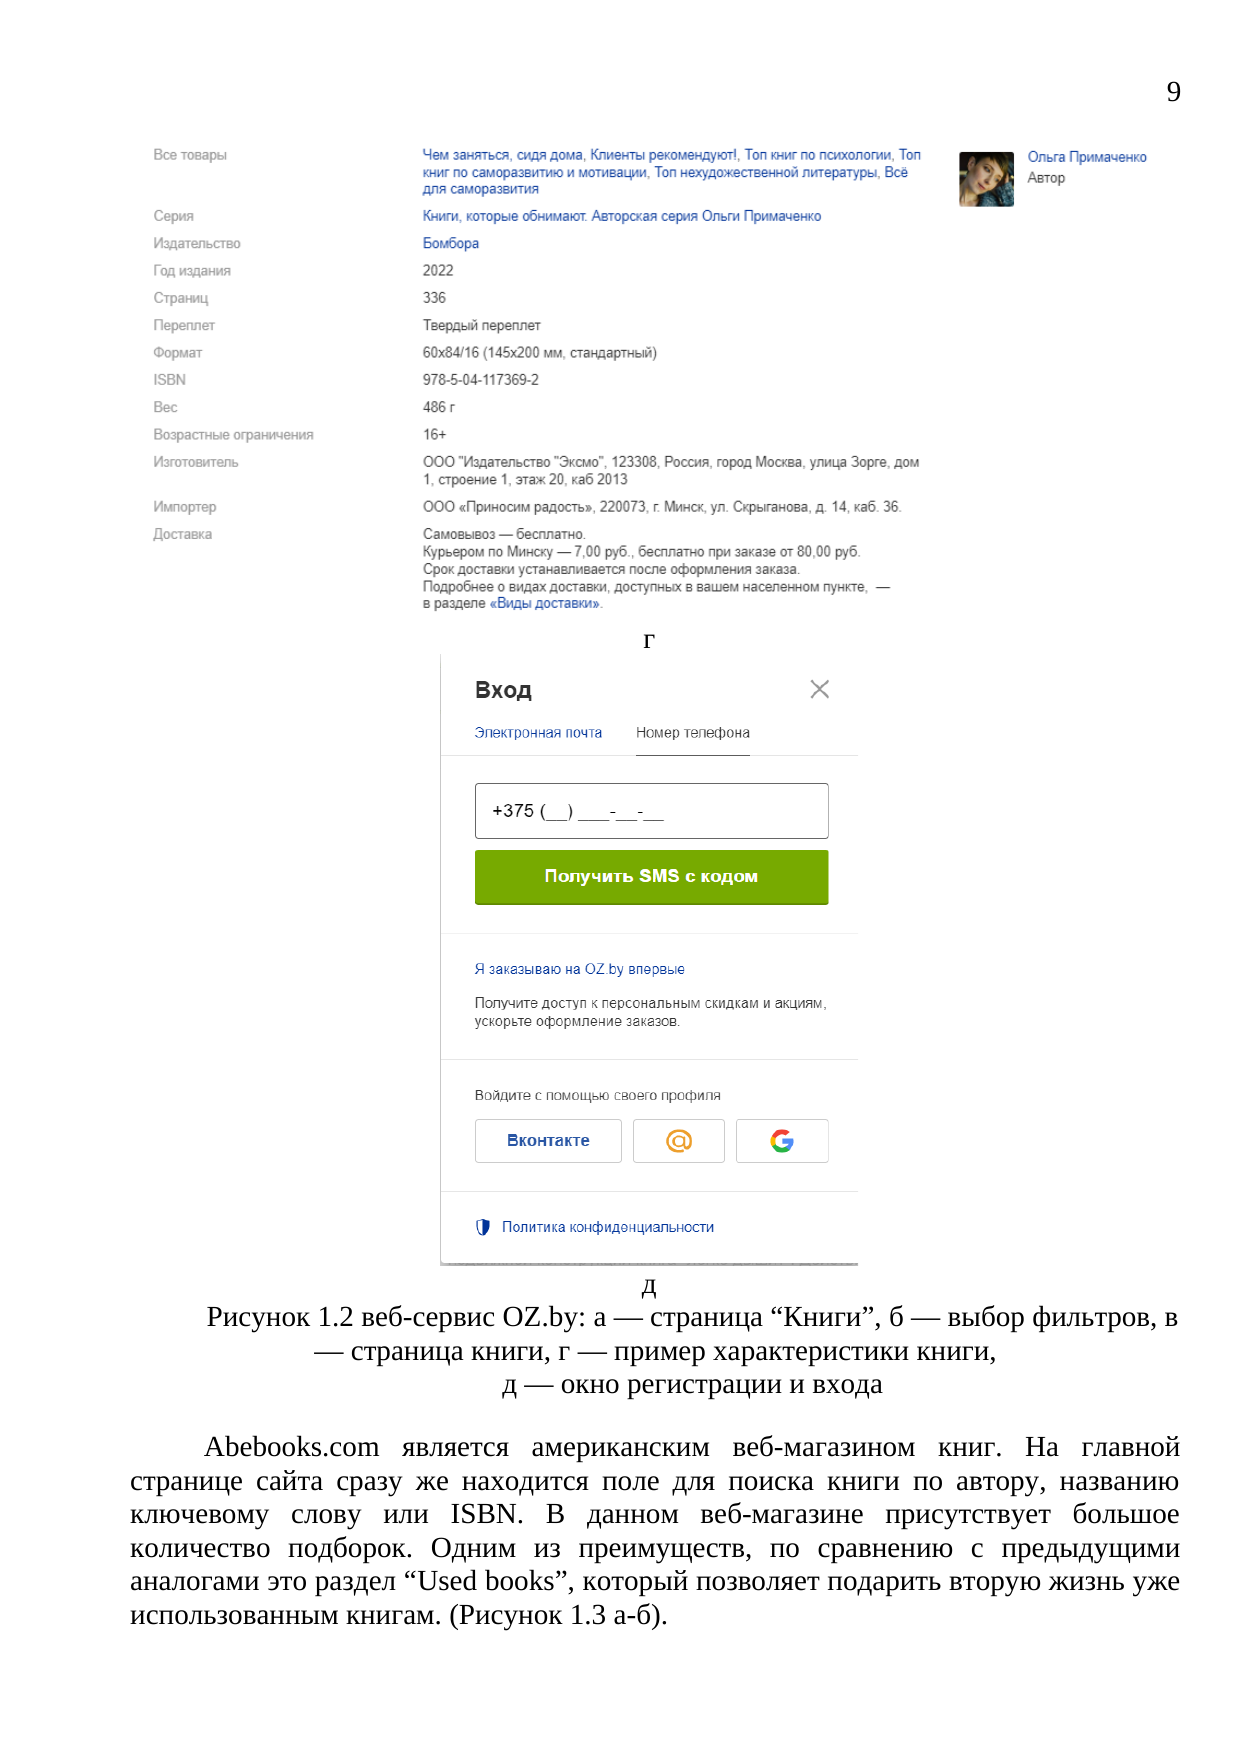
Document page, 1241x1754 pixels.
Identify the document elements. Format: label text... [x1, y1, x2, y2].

table_cell д [130, 655, 1168, 1299]
text Рисунок 1.2 веб-сервис OZ.by: a — страница “Книги”, б — выбор фильтров, в — страница книги, г — пример характеристики книги, [130, 1299, 1181, 1366]
picture [141, 141, 1157, 621]
text Abebooks.com является американским веб-магазином книг. На главной странице сайта сразу же находится поле для поиска книги по автору, названию ключевому слову или ISBN. В данном веб-магазине присутствует большое количество подборок. Одним из преимуществ, по сравнению с предыдущими аналогами это раздел “Used books”, который позволяет подарить вторую жизнь уже использованным книгам. (Рисунок 1.3 а-б). [130, 1429, 1181, 1630]
table_cell г [130, 141, 1168, 654]
picture [440, 654, 859, 1266]
text д — окно регистрации и входа [130, 1366, 1181, 1400]
